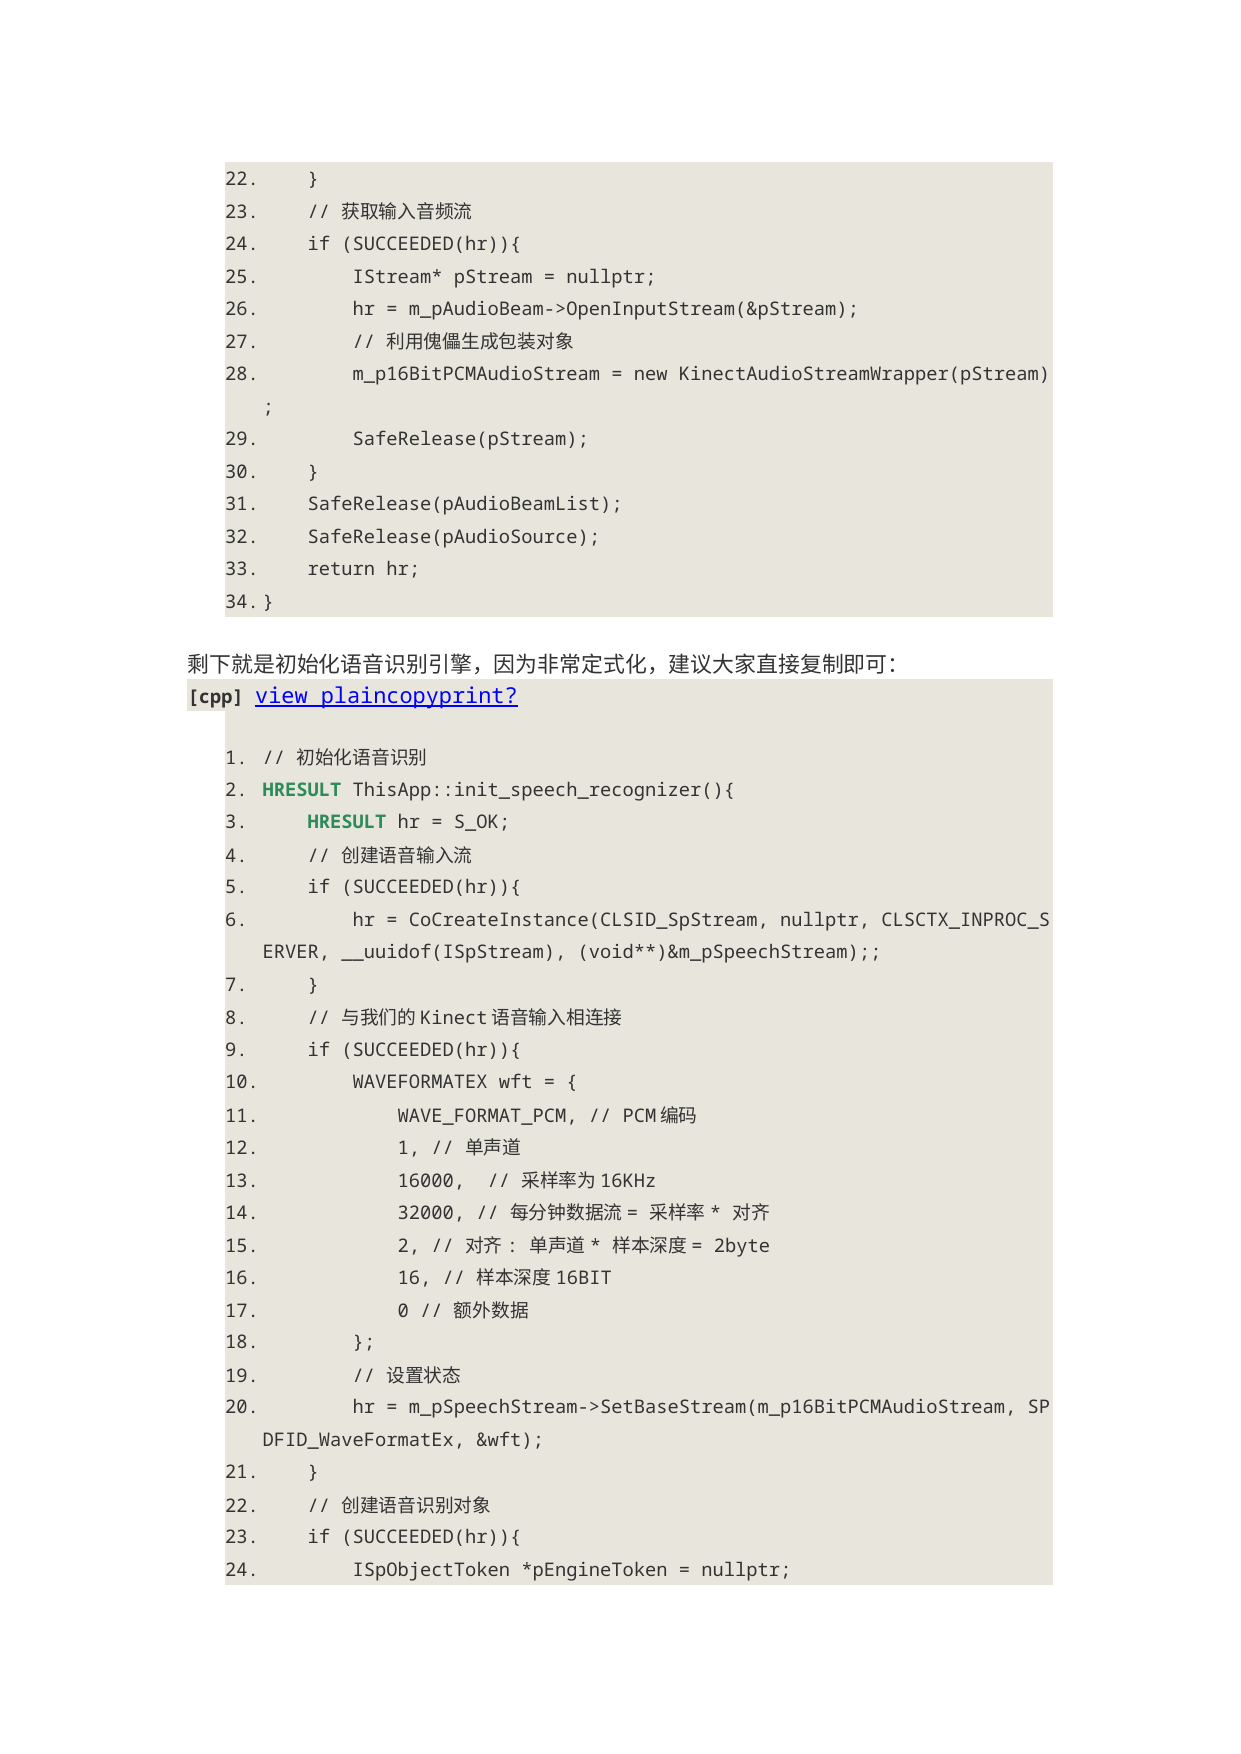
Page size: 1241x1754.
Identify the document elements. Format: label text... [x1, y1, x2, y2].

list if (SUCCEEDED(hr)){ [225, 227, 1053, 259]
list // 利用傀儡生成包装对象 [225, 324, 1053, 357]
list // 获取输入音频流 [225, 194, 1053, 227]
list SafeRelease(pAudioSource); [225, 519, 1053, 552]
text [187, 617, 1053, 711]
list } [225, 454, 1053, 487]
list m_p16BitPCMAudioStream = new KinectAudioStreamWrapper(pStream); [225, 357, 1053, 422]
list } [225, 584, 1053, 617]
list return hr; [225, 552, 1053, 584]
list IStream* pStream = nullptr; [225, 259, 1053, 292]
list SafeRelease(pAudioBeamList); [225, 487, 1053, 519]
list } [225, 162, 1053, 194]
list hr = m_pAudioBeam->OpenInputStream(&pStream); [225, 292, 1053, 324]
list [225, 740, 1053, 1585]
list SafeRelease(pStream); [225, 422, 1053, 454]
